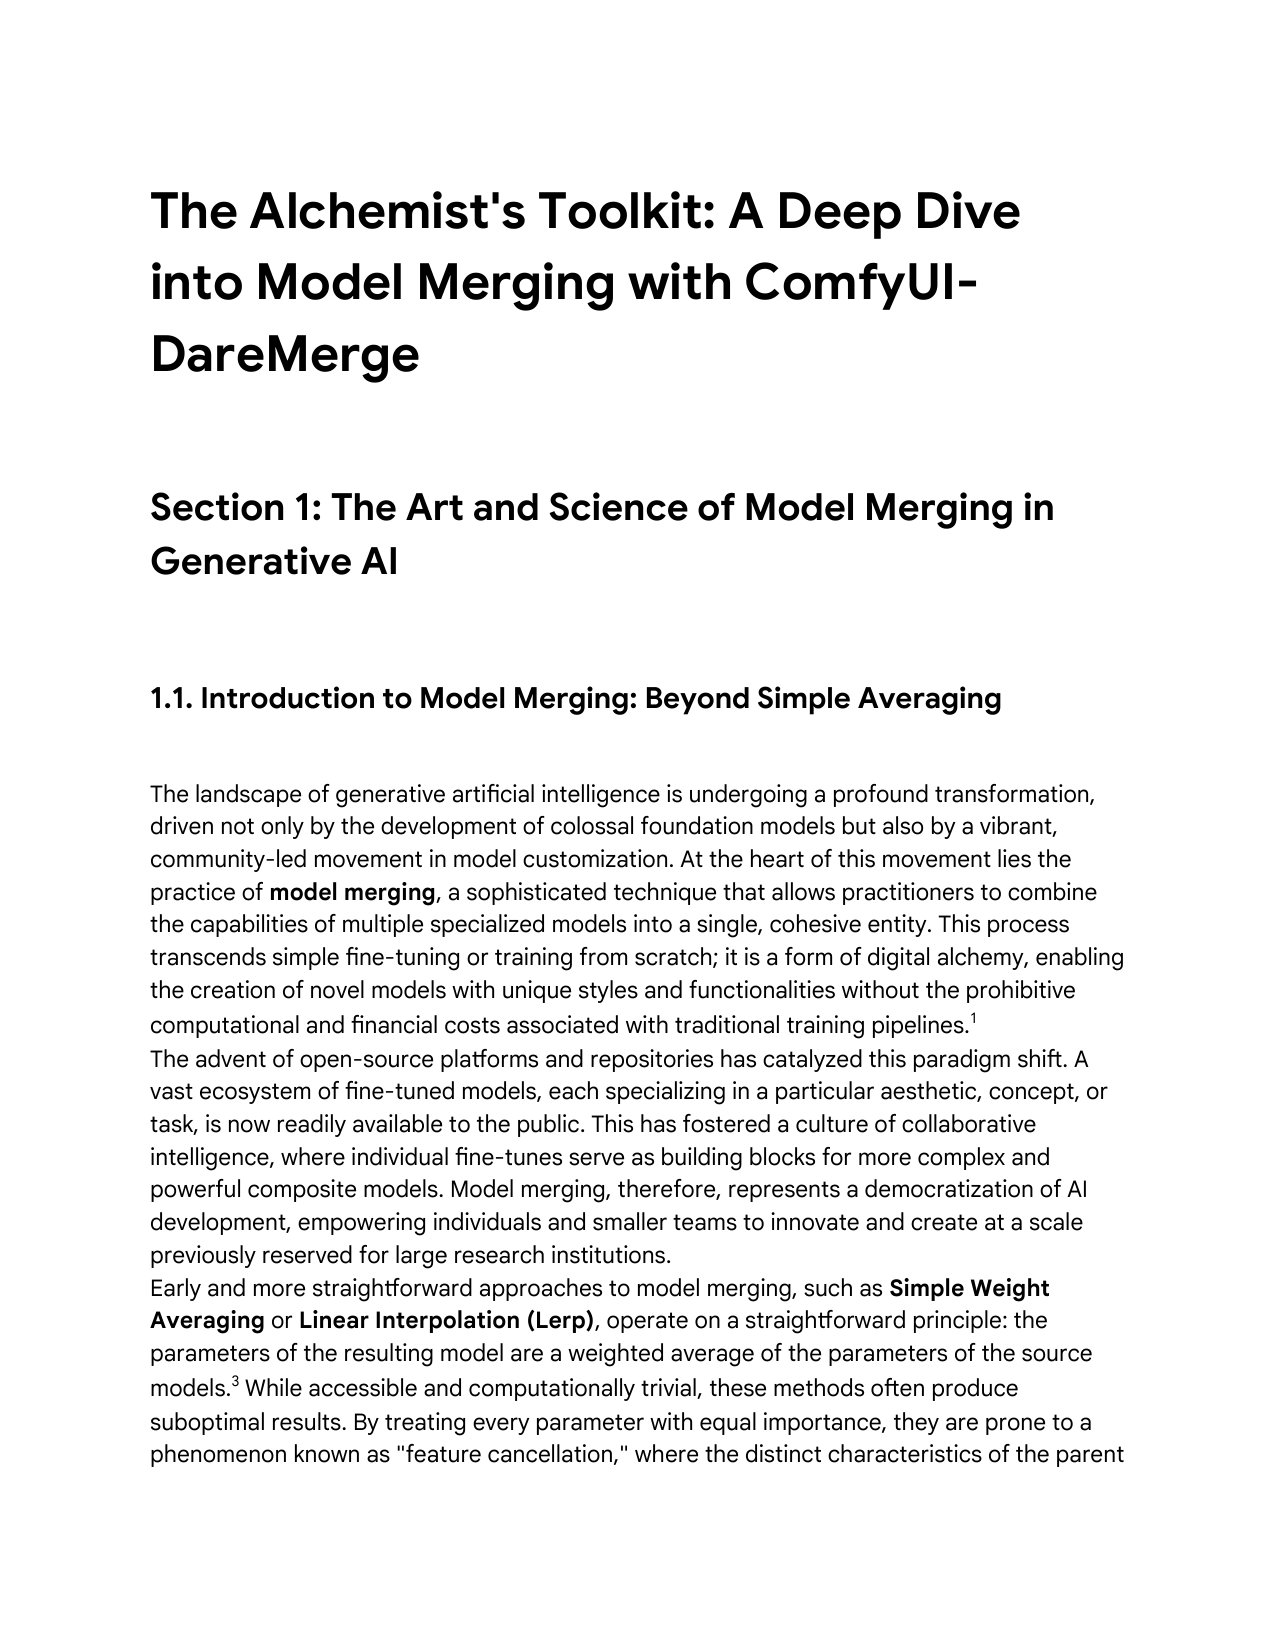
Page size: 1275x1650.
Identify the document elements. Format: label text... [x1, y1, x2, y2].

text The landscape of generative artificial intelligence is undergoing a profound transformation, driven not only by the development of colossal foundation models but also by a vibrant, community-led movement in model customization. At the heart of this movement lies the practice of model merging, a sophisticated technique that allows practitioners to combine the capabilities of multiple specialized models into a single, cohesive entity. This process transcends simple fine-tuning or training from scratch; it is a form of digital alchemy, enabling the creation of novel models with unique styles and functionalities without the prohibitive computational and financial costs associated with traditional training pipelines.1 [150, 780, 1125, 1041]
subtitle Section 1: The Art and Science of Model Merging in Generative AI [150, 484, 1125, 585]
text The advent of open-source platforms and repositories has catalyzed this paradigm shift. A vast ecosystem of fine-tuned models, each specializing in a particular aesthetic, concept, or task, is now readily available to the public. This has fostered a culture of collaborative intelligence, where individual fine-tunes serve as building blocks for more complex and powerful composite models. Model merging, therefore, represents a democratization of AI development, empowering individuals and smaller teams to innovate and create at a scale previously reserved for large research institutions. [150, 1045, 1125, 1270]
subtitle The Alchemist's Toolkit: A Deep Dive into Model Merging with ComfyUI-DareMerge [150, 180, 1125, 385]
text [150, 1274, 1125, 1469]
subtitle 1.1. Introduction to Model Merging: Beyond Simple Averaging [150, 680, 1125, 717]
